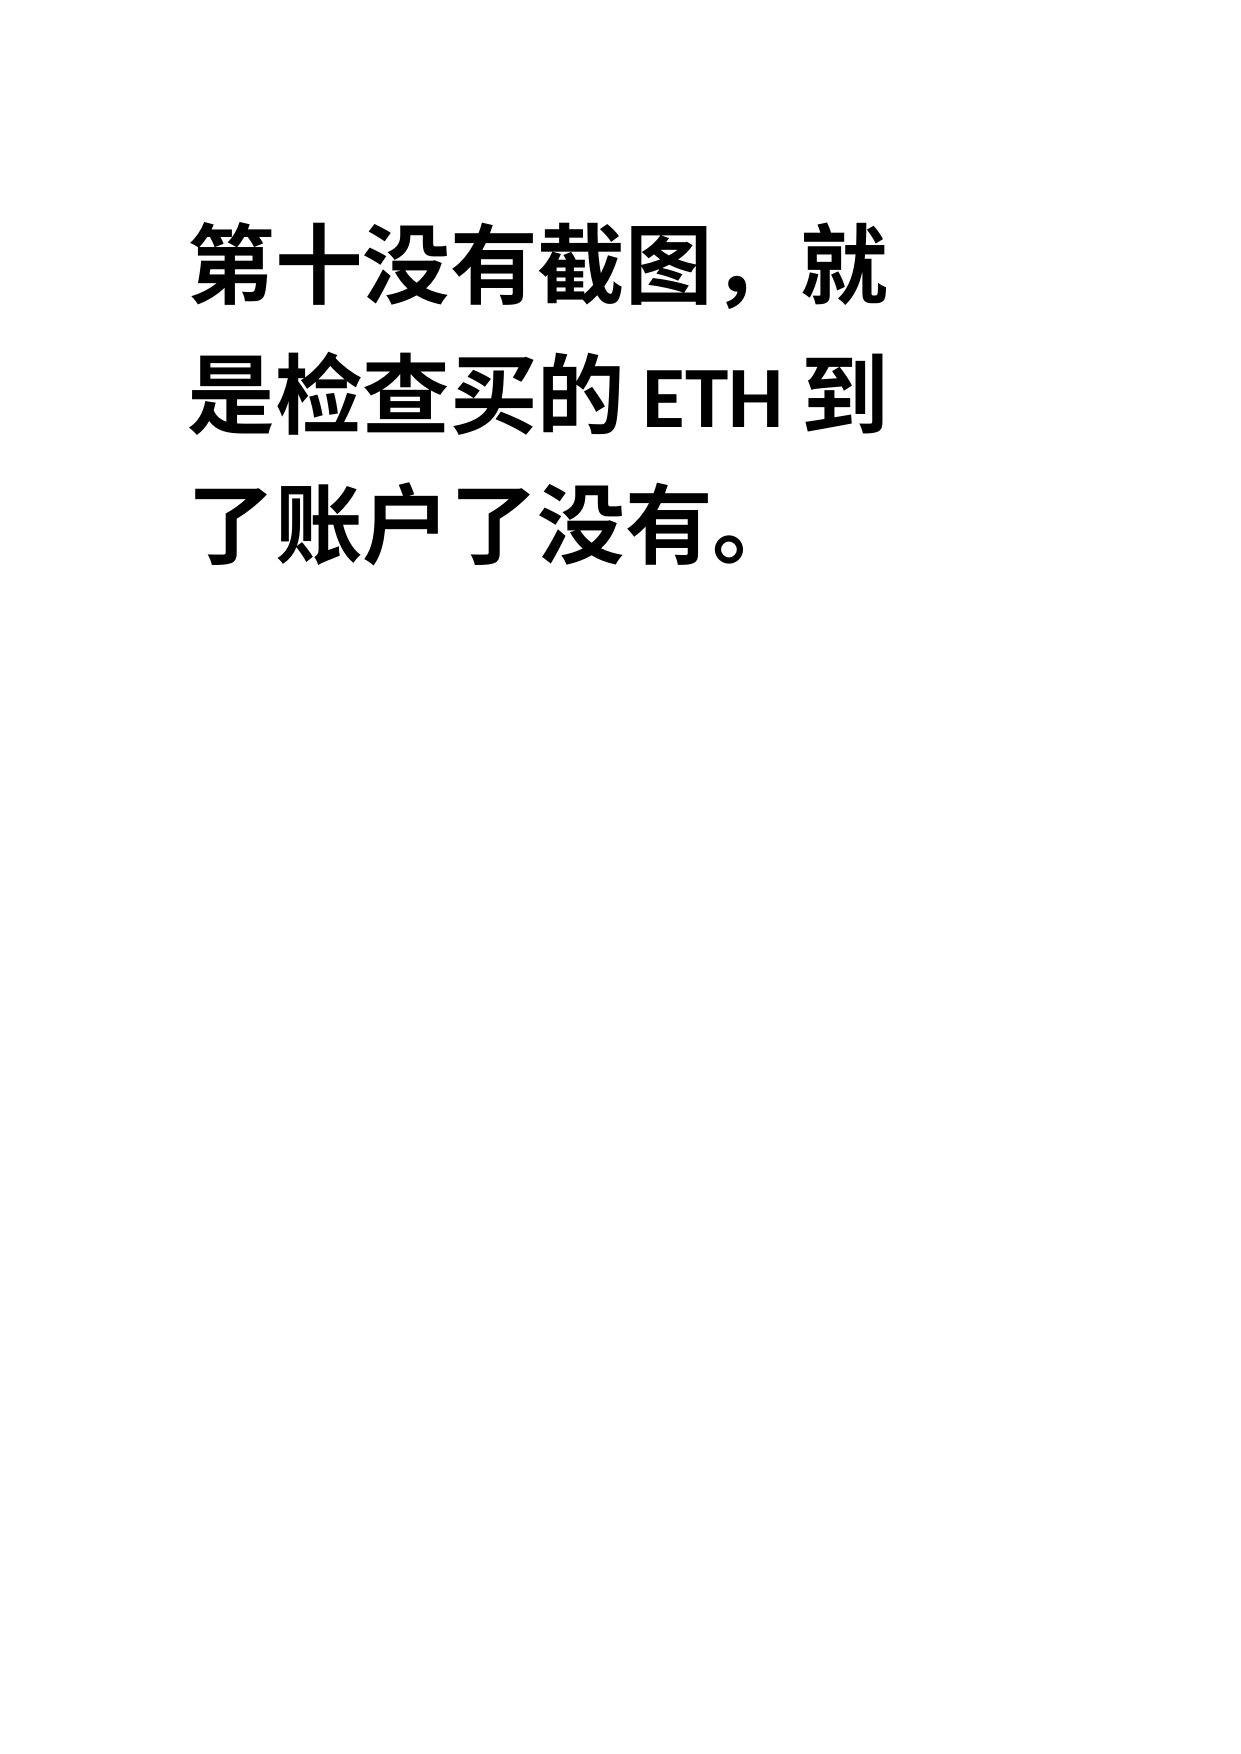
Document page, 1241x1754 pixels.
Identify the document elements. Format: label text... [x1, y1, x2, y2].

text 第十没有截图，就 [187, 194, 1053, 324]
text 是检查买的ETH到 [187, 324, 1053, 454]
text 了账户了没有。 [187, 454, 1053, 584]
